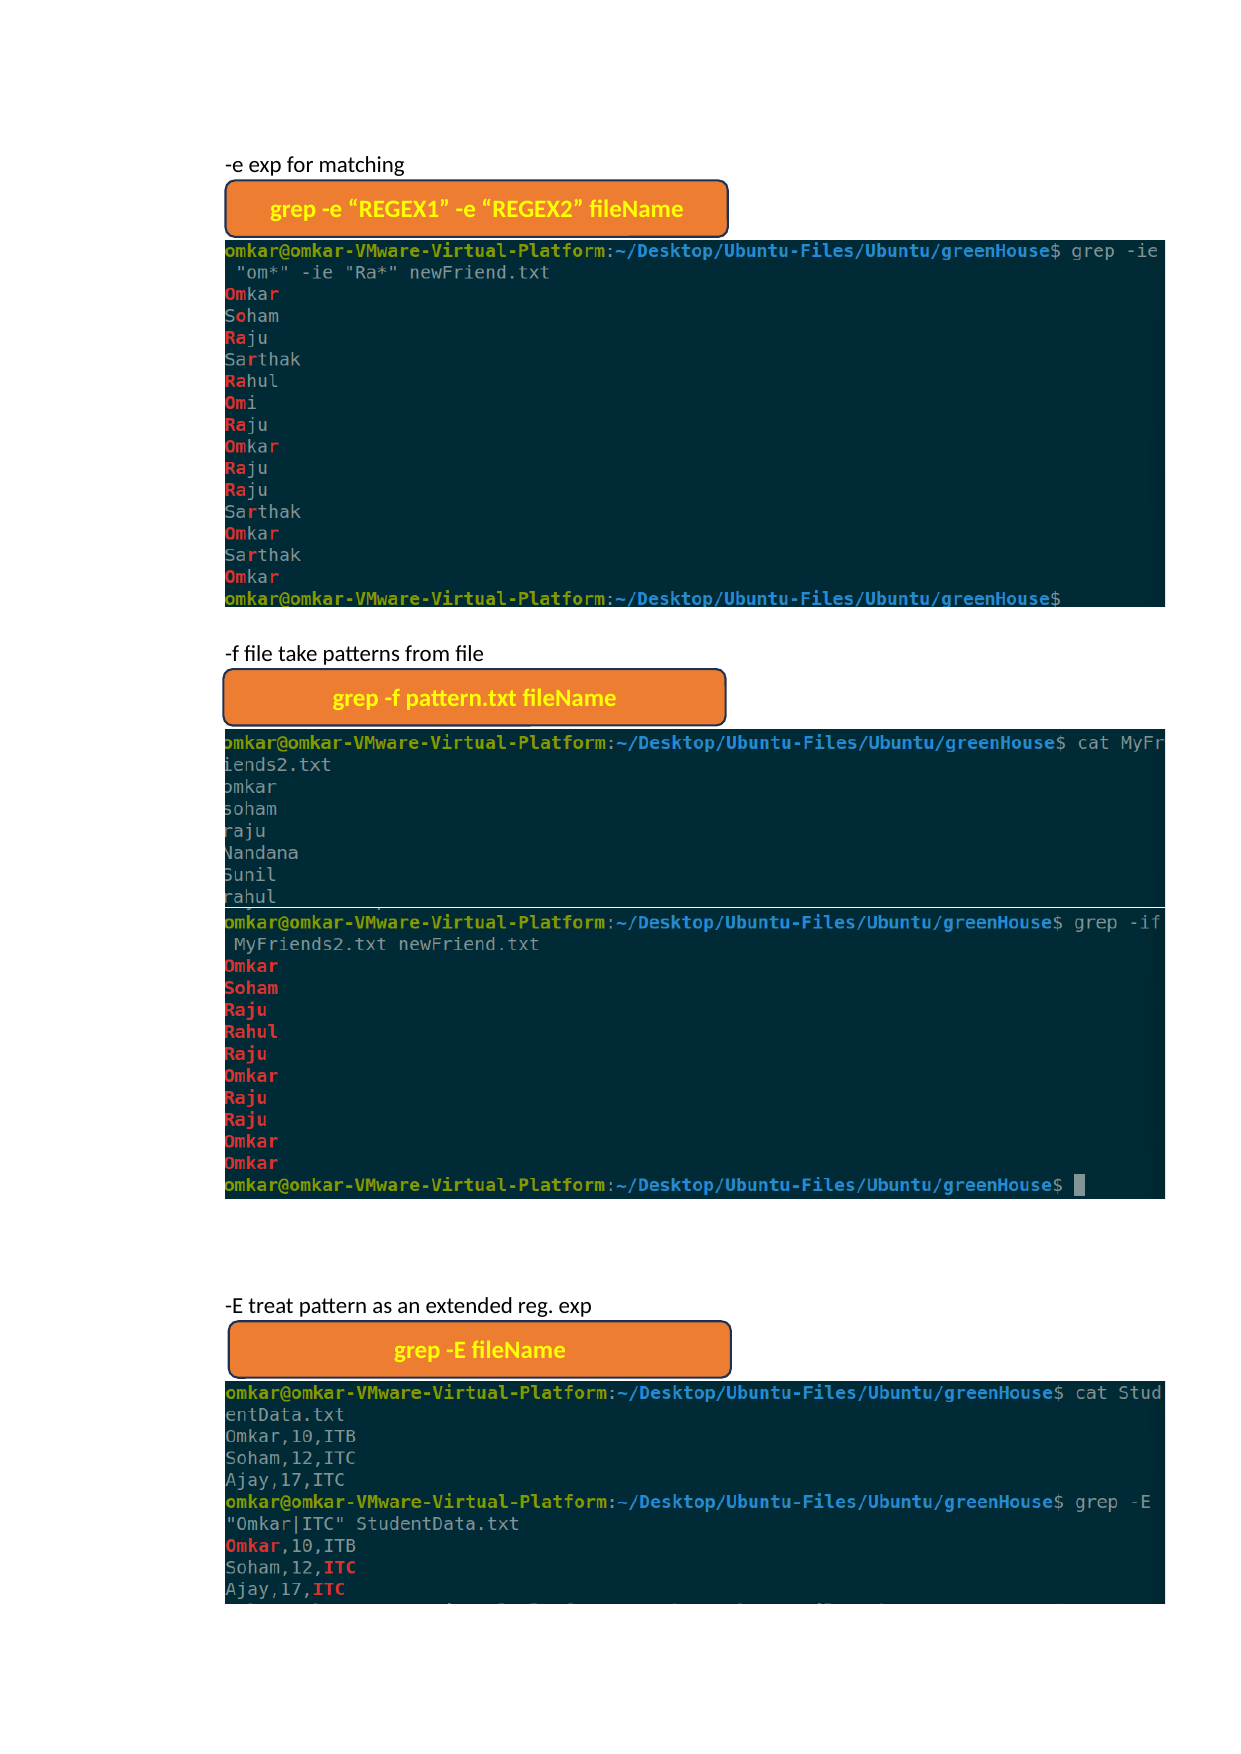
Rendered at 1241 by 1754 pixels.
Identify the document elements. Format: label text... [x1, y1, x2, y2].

picture [923, 1182, 930, 1190]
picture [836, 1390, 844, 1398]
picture [225, 1092, 244, 1103]
picture [455, 248, 462, 256]
picture [248, 1112, 253, 1128]
picture [355, 1179, 386, 1190]
picture [225, 1070, 244, 1081]
picture [848, 1390, 855, 1398]
picture [574, 740, 583, 748]
picture [433, 1496, 440, 1507]
picture [443, 740, 451, 748]
picture [257, 919, 266, 928]
list -e exp for matching [225, 150, 1090, 178]
picture [845, 248, 852, 256]
picture [401, 1182, 408, 1190]
picture [467, 737, 472, 748]
picture [586, 248, 604, 256]
picture [225, 571, 245, 582]
picture [499, 1495, 507, 1507]
picture [270, 1455, 275, 1463]
picture [259, 1390, 268, 1398]
picture [486, 919, 495, 928]
picture [388, 1182, 397, 1190]
picture [1007, 596, 1013, 604]
picture [225, 397, 245, 408]
picture [292, 549, 296, 560]
picture [258, 596, 267, 604]
picture [924, 1390, 931, 1398]
picture [271, 530, 278, 539]
picture [1022, 1390, 1029, 1398]
picture [434, 593, 441, 604]
picture [225, 740, 243, 748]
picture [336, 1562, 344, 1573]
picture [749, 1182, 756, 1190]
picture [565, 1495, 572, 1507]
picture [674, 1495, 681, 1507]
picture [520, 1179, 528, 1190]
picture [249, 440, 253, 452]
picture [869, 1387, 878, 1398]
picture [487, 1182, 495, 1190]
picture [970, 596, 983, 604]
picture [805, 737, 812, 748]
picture [750, 1499, 757, 1507]
picture [530, 736, 538, 748]
picture [553, 1496, 561, 1507]
picture [727, 1496, 736, 1507]
picture [247, 1179, 254, 1190]
picture [402, 1390, 410, 1398]
picture [325, 1562, 332, 1573]
picture [476, 248, 483, 256]
picture [231, 1158, 244, 1168]
picture [573, 919, 582, 928]
picture [271, 291, 278, 299]
picture [237, 465, 244, 473]
picture [521, 1496, 529, 1507]
picture [901, 919, 908, 928]
picture [225, 289, 245, 299]
picture [455, 917, 472, 928]
picture [1006, 1387, 1019, 1398]
picture [258, 985, 277, 993]
picture [540, 596, 549, 604]
picture [981, 248, 994, 256]
picture [225, 960, 244, 971]
picture [969, 919, 996, 928]
picture [900, 248, 907, 256]
picture [825, 592, 829, 604]
picture [761, 1390, 768, 1398]
picture [457, 1390, 464, 1398]
picture [542, 1390, 551, 1398]
picture [247, 1069, 254, 1081]
picture [783, 740, 790, 748]
picture [433, 1387, 442, 1398]
picture [270, 1073, 277, 1081]
picture [672, 916, 680, 928]
picture [225, 1499, 246, 1507]
picture [237, 487, 244, 495]
picture [410, 919, 419, 928]
picture [225, 332, 244, 343]
picture [401, 919, 408, 928]
picture [313, 592, 320, 604]
picture [533, 1179, 538, 1190]
picture [921, 596, 928, 604]
picture [347, 1562, 354, 1573]
picture [270, 1160, 277, 1168]
picture [272, 1495, 333, 1508]
picture [726, 1179, 735, 1190]
picture [981, 596, 994, 604]
picture [248, 244, 253, 256]
picture [313, 916, 320, 928]
picture [804, 1387, 812, 1398]
picture [444, 596, 452, 604]
picture [758, 596, 766, 604]
picture [563, 1179, 571, 1190]
picture [247, 981, 254, 993]
picture [1053, 592, 1060, 607]
picture [259, 1544, 268, 1551]
picture [1035, 740, 1042, 748]
picture [225, 528, 245, 539]
picture [1058, 738, 1065, 748]
picture [781, 1182, 789, 1190]
picture [357, 1496, 388, 1507]
picture [1022, 1499, 1029, 1507]
picture [705, 919, 713, 931]
picture [750, 740, 757, 748]
picture [497, 244, 505, 256]
picture [674, 1386, 681, 1398]
picture [892, 1390, 899, 1398]
picture [225, 596, 245, 604]
picture [497, 736, 505, 748]
picture [1155, 908, 1166, 1199]
picture [476, 919, 483, 928]
picture [739, 1386, 747, 1398]
picture [488, 1499, 497, 1507]
picture [803, 917, 810, 928]
picture [225, 982, 244, 993]
picture [387, 740, 396, 748]
picture [1000, 1496, 1008, 1507]
picture [337, 1499, 344, 1507]
picture [1002, 737, 1009, 748]
picture [563, 916, 571, 928]
picture [445, 1499, 453, 1507]
picture [693, 919, 702, 928]
picture [497, 592, 505, 604]
picture [662, 740, 669, 748]
picture [455, 596, 462, 604]
picture [717, 1392, 722, 1400]
picture [542, 1182, 550, 1190]
picture [258, 1029, 265, 1037]
picture [901, 1182, 908, 1190]
picture [661, 1182, 669, 1190]
picture [443, 915, 452, 928]
picture [554, 737, 560, 748]
picture [258, 1182, 266, 1190]
picture [388, 919, 397, 928]
list -f file take patterns from file [225, 639, 1090, 667]
picture [802, 593, 809, 604]
picture [247, 1051, 253, 1063]
picture [966, 1182, 996, 1190]
picture [225, 248, 245, 256]
picture [258, 248, 267, 256]
picture [390, 1390, 399, 1398]
picture [246, 736, 253, 748]
picture [249, 509, 256, 517]
picture [946, 740, 954, 751]
picture [825, 244, 829, 256]
picture [878, 244, 886, 256]
picture [692, 248, 701, 256]
picture [257, 963, 266, 971]
picture [834, 248, 842, 256]
picture [540, 248, 549, 256]
picture [542, 1499, 551, 1507]
picture [566, 736, 571, 748]
picture [900, 596, 907, 604]
picture [465, 593, 472, 604]
picture [237, 378, 244, 386]
picture [270, 1138, 277, 1147]
picture [390, 1499, 399, 1507]
picture [225, 1114, 244, 1125]
picture [1097, 920, 1105, 925]
picture [248, 943, 253, 952]
picture [673, 736, 679, 748]
picture [249, 288, 253, 299]
picture [837, 741, 845, 748]
picture [271, 574, 278, 582]
picture [465, 942, 473, 948]
picture [1056, 921, 1062, 928]
picture [234, 1433, 246, 1441]
picture [957, 919, 964, 928]
picture [783, 1499, 790, 1507]
picture [486, 248, 495, 256]
picture [704, 596, 712, 607]
picture [499, 1386, 507, 1398]
picture [541, 740, 550, 748]
picture [530, 916, 538, 928]
picture [835, 919, 844, 928]
picture [866, 593, 875, 604]
picture [868, 1179, 898, 1190]
picture [355, 917, 386, 928]
picture [738, 916, 746, 928]
picture [249, 552, 256, 560]
picture [531, 1386, 539, 1398]
picture [249, 527, 253, 539]
picture [358, 593, 397, 604]
picture [737, 244, 745, 256]
picture [661, 248, 668, 256]
picture [257, 1160, 266, 1168]
picture [958, 1499, 965, 1507]
picture [409, 740, 418, 748]
picture [725, 593, 734, 604]
picture [530, 244, 538, 256]
picture [245, 1521, 257, 1529]
picture [672, 592, 679, 604]
picture [1043, 1390, 1052, 1398]
picture [410, 596, 419, 604]
picture [749, 919, 756, 928]
picture [225, 419, 244, 430]
picture [573, 248, 582, 256]
picture [760, 919, 767, 928]
picture [780, 596, 787, 604]
picture [1021, 1182, 1028, 1190]
picture [641, 1387, 660, 1398]
picture [531, 1495, 539, 1507]
picture [497, 916, 505, 928]
picture [258, 1007, 265, 1015]
picture [411, 942, 419, 948]
picture [292, 505, 296, 517]
picture [726, 917, 735, 928]
list -E treat pattern as an extended reg. exp [225, 1291, 1090, 1319]
picture [630, 1392, 635, 1400]
picture [695, 1390, 715, 1401]
picture [271, 593, 310, 605]
picture [1161, 411, 1166, 607]
picture [323, 596, 332, 604]
picture [307, 1432, 312, 1440]
picture [225, 1026, 244, 1037]
picture [737, 592, 745, 604]
picture [738, 1179, 746, 1190]
picture [258, 1095, 265, 1103]
picture [478, 1390, 485, 1398]
picture [661, 919, 669, 928]
picture [889, 596, 896, 604]
picture [541, 919, 550, 928]
picture [257, 1073, 266, 1081]
picture [552, 593, 559, 604]
picture [432, 917, 441, 928]
picture [259, 1499, 268, 1507]
picture [902, 1390, 910, 1398]
picture [292, 353, 296, 365]
picture [401, 596, 408, 604]
picture [586, 1182, 604, 1190]
picture [258, 1116, 265, 1125]
picture [889, 248, 896, 256]
picture [573, 596, 582, 604]
picture [228, 847, 232, 858]
picture [693, 1182, 702, 1190]
picture [695, 1499, 715, 1511]
picture [758, 248, 766, 256]
picture [1160, 1381, 1166, 1604]
picture [802, 245, 809, 256]
picture [271, 443, 278, 452]
picture [868, 916, 898, 928]
picture [249, 1539, 254, 1551]
picture [1011, 1499, 1019, 1507]
picture [247, 1157, 254, 1168]
picture [1095, 248, 1103, 254]
picture [845, 596, 852, 604]
picture [727, 737, 736, 748]
picture [672, 1179, 680, 1190]
picture [563, 244, 570, 256]
picture [1045, 741, 1053, 748]
picture [247, 1135, 254, 1147]
picture [629, 740, 635, 750]
picture [554, 1387, 561, 1398]
picture [247, 1007, 253, 1019]
picture [225, 484, 234, 495]
picture [552, 245, 559, 256]
picture [640, 737, 658, 748]
picture [443, 1182, 451, 1190]
picture [249, 570, 253, 582]
picture [780, 248, 787, 256]
picture [563, 592, 570, 604]
picture [1012, 741, 1021, 748]
picture [237, 313, 245, 321]
picture [313, 1179, 320, 1190]
picture [866, 245, 875, 256]
picture [324, 1182, 332, 1190]
picture [520, 245, 528, 256]
picture [313, 244, 320, 256]
picture [225, 1540, 246, 1551]
picture [500, 1179, 505, 1190]
picture [412, 1390, 421, 1398]
picture [1019, 248, 1026, 256]
picture [945, 1499, 953, 1511]
picture [401, 248, 408, 256]
picture [457, 1496, 474, 1507]
picture [565, 1386, 572, 1398]
picture [236, 939, 244, 945]
picture [836, 1499, 844, 1507]
picture [335, 919, 343, 928]
picture [881, 1386, 889, 1398]
picture [575, 1499, 584, 1507]
picture [641, 1496, 659, 1507]
picture [1075, 1175, 1084, 1195]
picture [465, 245, 472, 256]
picture [725, 245, 734, 256]
picture [1042, 919, 1051, 928]
picture [445, 1390, 453, 1398]
picture [942, 248, 950, 259]
picture [970, 248, 983, 256]
picture [958, 1390, 965, 1398]
picture [225, 441, 245, 452]
picture [270, 963, 277, 971]
picture [1024, 740, 1031, 748]
picture [828, 736, 832, 748]
picture [250, 1430, 254, 1441]
picture [323, 919, 332, 928]
picture [249, 1386, 254, 1398]
picture [336, 596, 343, 604]
picture [921, 248, 928, 256]
picture [478, 1499, 485, 1507]
picture [869, 1496, 878, 1507]
picture [269, 313, 274, 321]
picture [975, 741, 987, 748]
picture [945, 1390, 953, 1401]
picture [640, 1179, 659, 1190]
picture [902, 1499, 910, 1507]
picture [227, 1412, 235, 1418]
picture [661, 596, 668, 604]
picture [225, 1004, 244, 1015]
picture [1043, 1499, 1051, 1507]
picture [781, 919, 789, 928]
picture [271, 245, 310, 257]
picture [410, 1182, 419, 1190]
picture [354, 737, 385, 748]
picture [225, 919, 244, 928]
picture [750, 1390, 757, 1398]
picture [1042, 1182, 1051, 1190]
picture [410, 248, 419, 256]
picture [530, 592, 538, 604]
picture [575, 1390, 584, 1398]
picture [761, 1499, 768, 1507]
picture [291, 942, 299, 948]
picture [552, 917, 560, 928]
picture [248, 592, 253, 604]
picture [923, 919, 930, 928]
picture [336, 1584, 340, 1594]
picture [586, 596, 604, 604]
picture [835, 1182, 844, 1190]
picture [705, 1182, 713, 1194]
picture [944, 919, 952, 931]
picture [335, 1182, 343, 1190]
picture [520, 917, 528, 928]
picture [925, 740, 933, 748]
picture [247, 960, 254, 971]
picture [256, 740, 265, 748]
picture [672, 244, 679, 256]
picture [639, 593, 657, 604]
picture [936, 740, 942, 750]
picture [249, 356, 256, 365]
picture [968, 741, 976, 748]
picture [434, 245, 441, 256]
picture [870, 736, 900, 748]
picture [1122, 737, 1127, 748]
picture [257, 1138, 266, 1147]
picture [990, 1499, 997, 1507]
picture [476, 1182, 483, 1190]
picture [486, 740, 495, 748]
picture [1149, 248, 1157, 254]
picture [249, 1495, 254, 1507]
picture [783, 1390, 790, 1398]
picture [803, 1179, 810, 1190]
picture [588, 1499, 606, 1507]
picture [957, 1182, 964, 1190]
picture [942, 596, 950, 607]
picture [476, 740, 483, 748]
picture [486, 596, 495, 604]
picture [520, 593, 528, 604]
picture [640, 917, 659, 928]
picture [892, 1499, 899, 1507]
picture [225, 1048, 244, 1059]
picture [422, 270, 430, 276]
picture [586, 919, 604, 928]
picture [955, 248, 962, 256]
picture [476, 596, 483, 604]
picture [455, 1179, 472, 1190]
picture [977, 1499, 986, 1507]
picture [476, 270, 484, 276]
picture [432, 1179, 441, 1190]
picture [999, 917, 1018, 928]
picture [727, 1387, 736, 1398]
picture [748, 248, 755, 256]
picture [269, 1025, 276, 1037]
picture [258, 269, 263, 277]
picture [692, 596, 701, 604]
picture [739, 1495, 747, 1507]
picture [760, 1182, 767, 1190]
picture [323, 248, 332, 256]
picture [270, 1564, 275, 1572]
picture [225, 1390, 246, 1398]
picture [357, 1387, 388, 1398]
picture [270, 917, 310, 930]
picture [639, 245, 657, 256]
picture [521, 1387, 529, 1398]
picture [973, 1390, 986, 1398]
picture [588, 1390, 606, 1398]
picture [1021, 919, 1028, 928]
picture [878, 592, 886, 604]
picture [225, 376, 234, 386]
picture [1007, 248, 1013, 256]
picture [748, 596, 755, 604]
picture [270, 1179, 310, 1193]
picture [739, 736, 747, 748]
picture [849, 740, 856, 748]
picture [520, 737, 528, 748]
picture [990, 1390, 997, 1398]
picture [804, 1496, 812, 1507]
picture [444, 248, 452, 256]
picture [276, 736, 330, 748]
picture [706, 740, 714, 751]
picture [225, 1182, 244, 1190]
picture [573, 1182, 582, 1190]
picture [225, 1136, 244, 1147]
picture [272, 1386, 333, 1399]
picture [402, 1499, 421, 1507]
picture [336, 248, 343, 256]
picture [247, 1025, 254, 1037]
picture [337, 1390, 344, 1398]
picture [834, 596, 842, 604]
picture [552, 1179, 560, 1190]
picture [694, 741, 700, 748]
picture [944, 1182, 952, 1194]
picture [488, 1390, 497, 1398]
picture [1019, 596, 1026, 604]
picture [881, 1495, 889, 1507]
picture [594, 740, 605, 748]
picture [1053, 244, 1060, 258]
picture [431, 737, 440, 748]
picture [467, 1387, 474, 1398]
picture [924, 1499, 931, 1507]
picture [225, 463, 234, 473]
picture [999, 1179, 1018, 1190]
picture [358, 245, 397, 256]
picture [324, 270, 332, 276]
picture [704, 248, 712, 259]
picture [955, 596, 962, 604]
picture [258, 1051, 265, 1059]
picture [247, 916, 254, 928]
